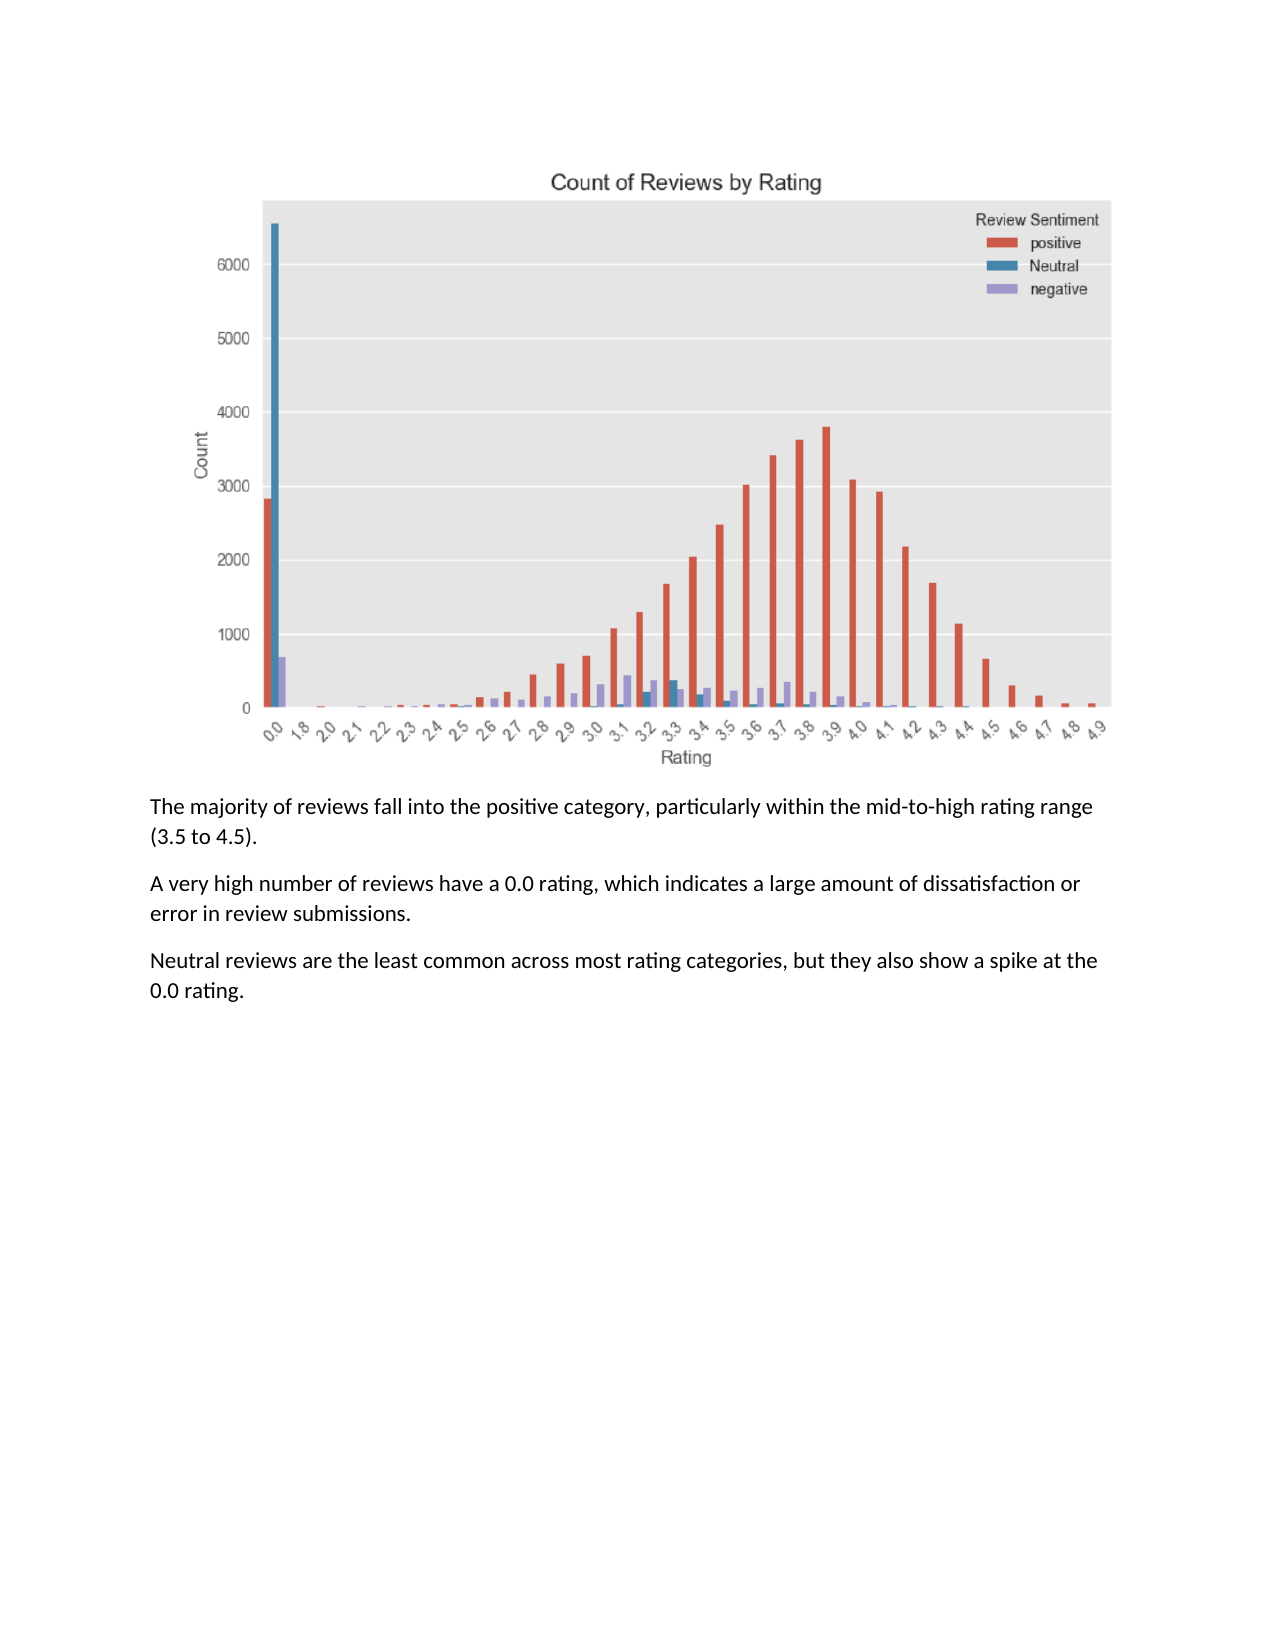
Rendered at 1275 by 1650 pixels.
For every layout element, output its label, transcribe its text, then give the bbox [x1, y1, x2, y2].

text Neutral reviews are the least common across most rating categories, but they also show a spike at the 0.0 rating. [150, 946, 1125, 1004]
text The majority of reviews fall into the positive category, particularly within the mid-to-high rating range (3.5 to 4.5). [150, 792, 1125, 850]
text A very high number of reviews have a 0.0 rating, which indicates a large amount of dissatisfaction or error in review submissions. [150, 869, 1125, 927]
